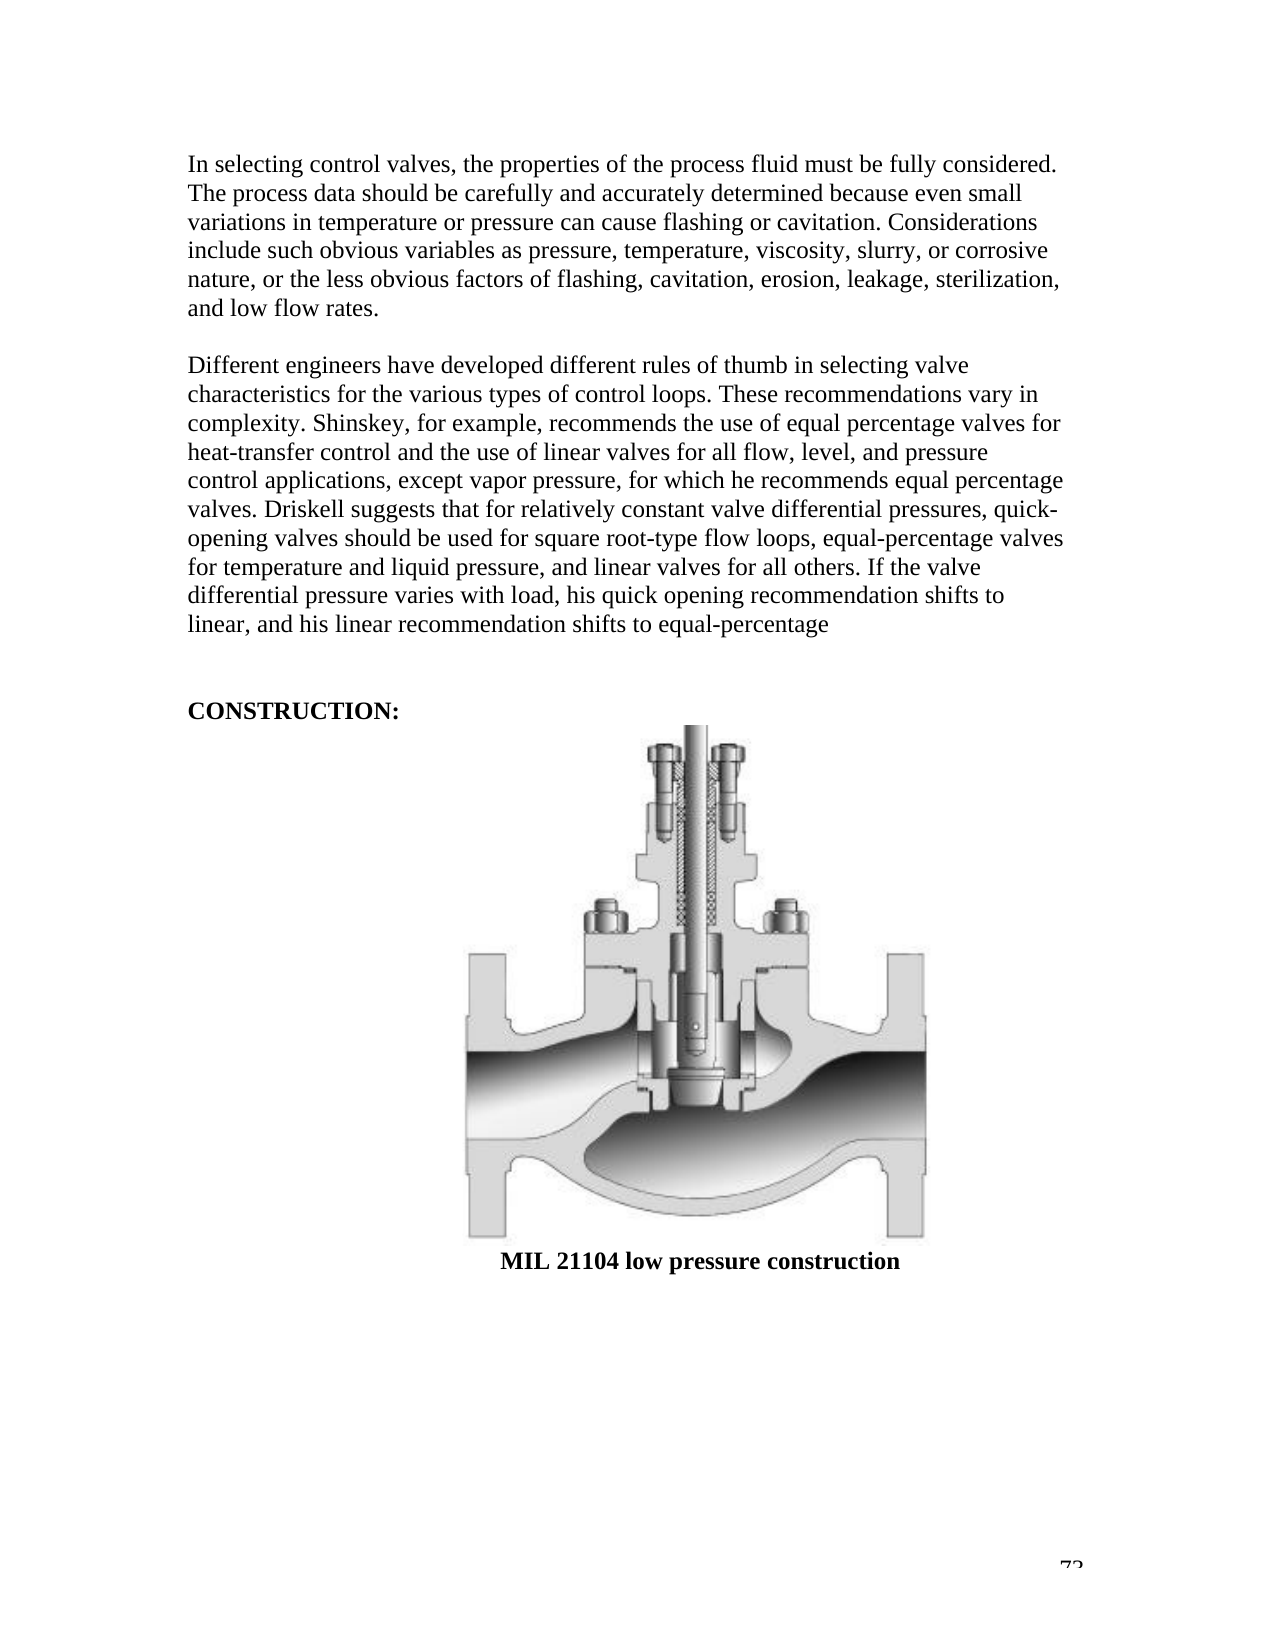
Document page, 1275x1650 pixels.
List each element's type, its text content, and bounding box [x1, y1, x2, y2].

text In selecting control valves, the properties of the process fluid must be fully considered. The process data should be carefully and accurately determined because even small variations in temperature or pressure can cause flashing or cavitation. Considerations include such obvious variables as pressure, temperature, viscosity, slurry, or corrosive nature, or the less obvious factors of flashing, cavitation, erosion, leakage, sterilization, and low flow rates. [187, 149, 1062, 322]
subtitle CONSTRUCTION: [187, 696, 1269, 725]
text MIL 21104 low pressure construction [187, 1246, 1213, 1275]
picture [462, 725, 932, 1246]
text Different engineers have developed different rules of thumb in selecting valve characteristics for the various types of control loops. These recommendations vary in complexity. Shinskey, for example, recommends the use of equal percentage valves for heat-transfer control and the use of linear valves for all flow, level, and pressure control applications, except vapor pressure, for which he recommends equal percentage valves. Driskell suggests that for relatively constant valve differential pressures, quick-opening valves should be used for square root-type flow loops, equal-percentage valves for temperature and liquid pressure, and linear valves for all others. If the valve differential pressure varies with load, his quick opening recommendation shifts to linear, and his linear recommendation shifts to equal-percentage [187, 350, 1065, 638]
